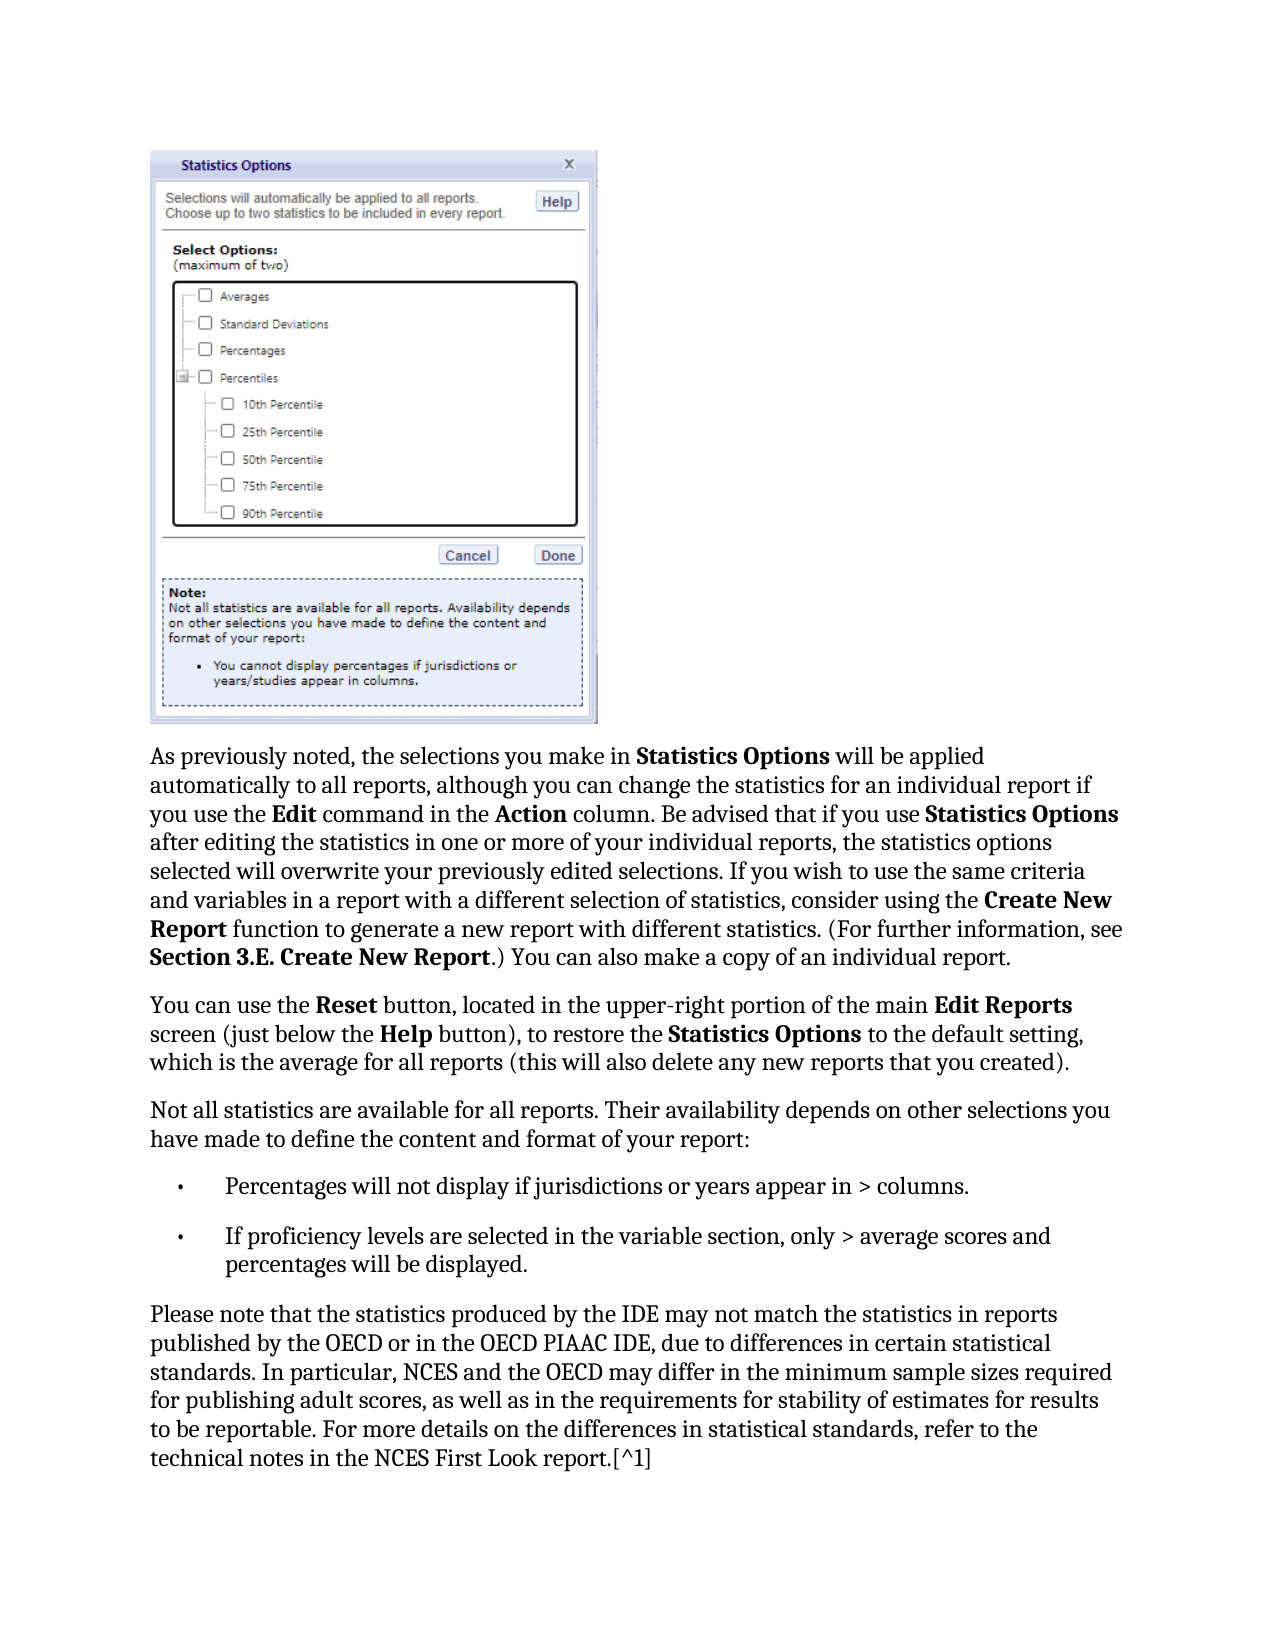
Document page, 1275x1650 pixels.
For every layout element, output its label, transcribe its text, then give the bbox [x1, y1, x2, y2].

list If proficiency levels are selected in the variable section, only > average scores and percentages will be displayed. [175, 1222, 1125, 1279]
picture [150, 150, 598, 724]
list Percentages will not display if jurisdictions or years appear in > columns. [175, 1172, 1125, 1201]
text Please note that the statistics produced by the IDE may not match the statistics in reports published by the OECD or in the OECD PIAAC IDE, due to differences in certain statistical standards. In particular, NCES and the OECD may differ in the minimum sample sizes required for publishing adult scores, as well as in the requirements for stability of estimates for results to be reportable. For more details on the differences in statistical standards, refer to the technical notes in the NCES First Look report.[^1] [150, 1300, 1125, 1472]
text Not all statistics are available for all reports. Their availability depends on other selections you have made to define the content and format of your report: [150, 1096, 1125, 1153]
text You can use the Reset button, located in the upper-right portion of the main Edit Reports screen (just below the Help button), to restore the Statistics Options to the default setting, which is the average for all reports (this will also delete any new reports that you created). [150, 991, 1125, 1077]
text As previously noted, the selections you make in Statistics Options will be applied automatically to all reports, although you can change the statistics for an individual report if you use the Edit command in the Action column. Be advised that if you use Statistics Options after editing the statistics in one or more of your individual reports, the statistics options selected will overwrite your previously edited selections. If you wish to use the same criteria and variables in a report with a different selection of statistics, consider using the Create New Report function to generate a new report with different statistics. (For further information, see Section 3.E. Create New Report.) You can also make a copy of an individual report. [150, 742, 1125, 972]
